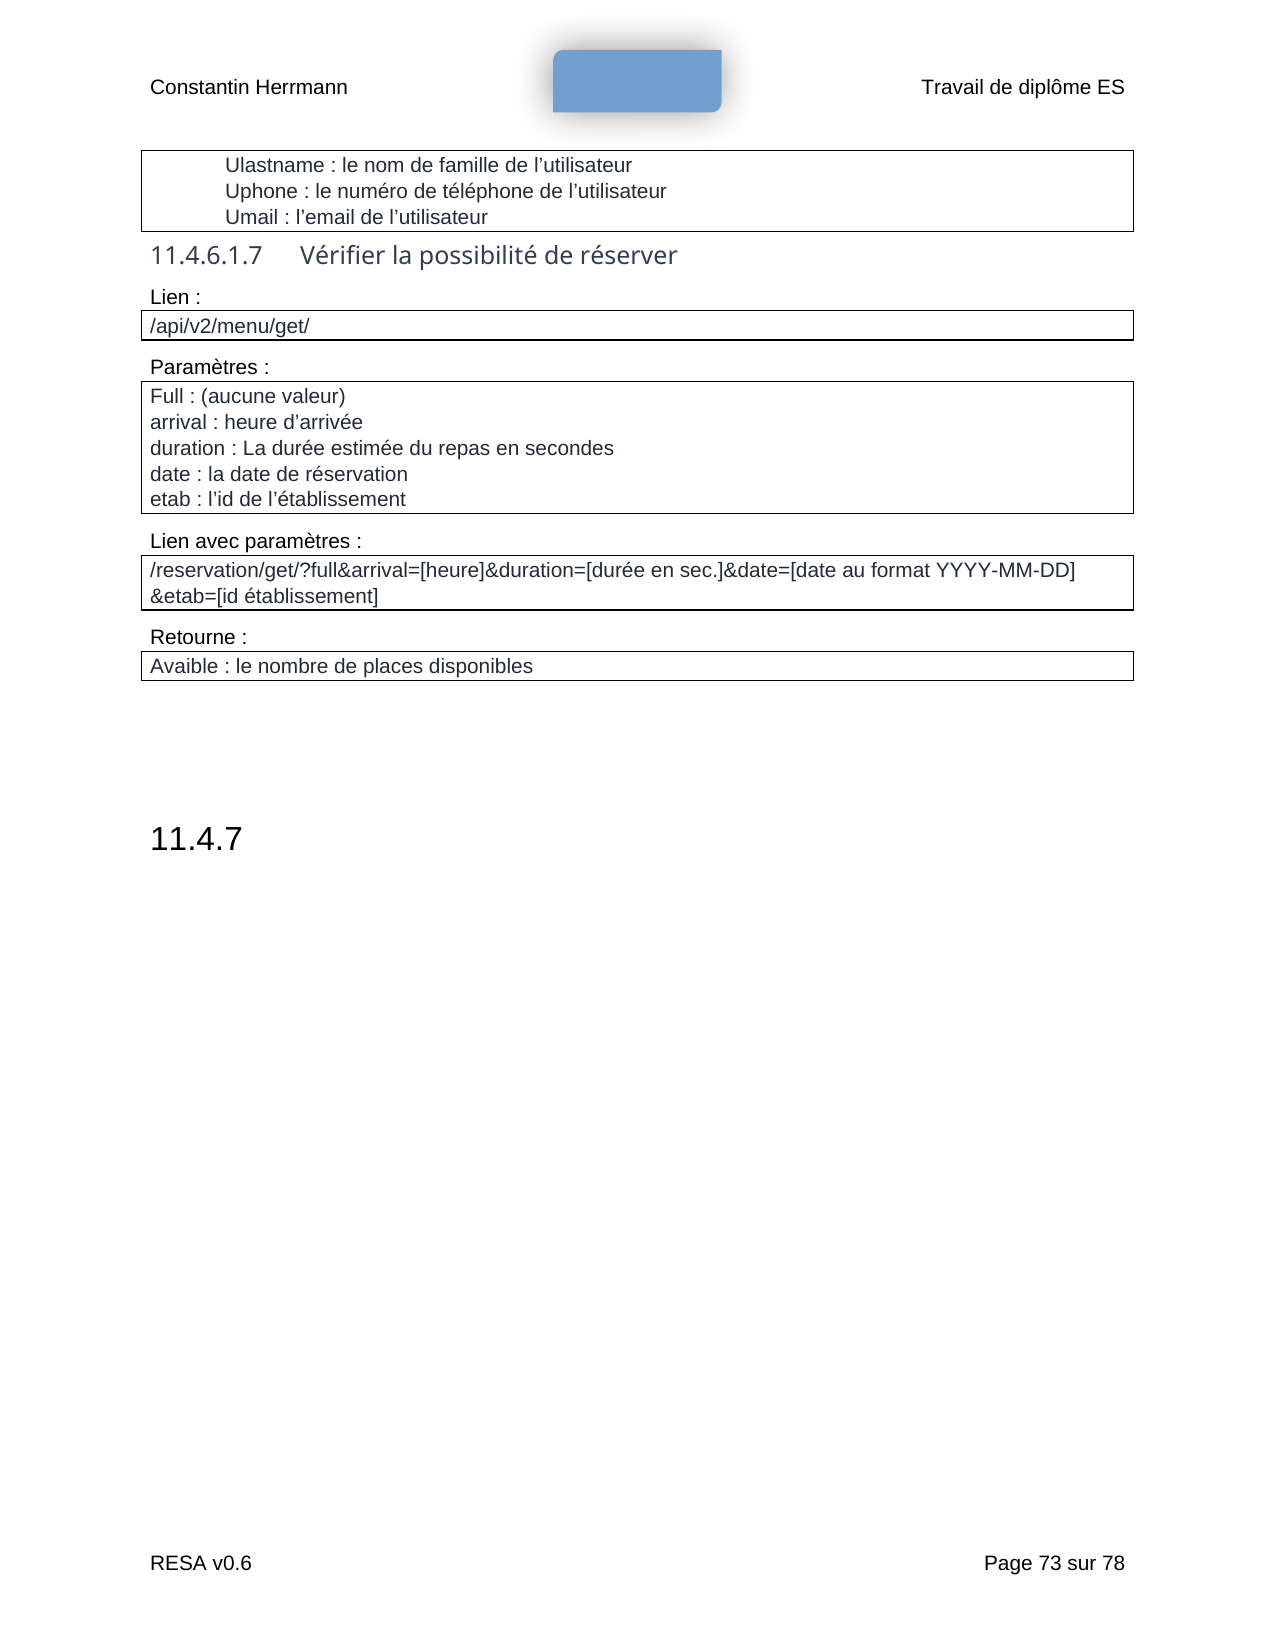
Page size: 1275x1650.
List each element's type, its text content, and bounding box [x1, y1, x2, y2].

text Lien : [150, 284, 1125, 308]
text Umail : l’email de l’utilisateur [142, 202, 1133, 231]
text Retourne : [150, 625, 1125, 649]
text Full : (aucune valeur) [142, 382, 1133, 407]
text Paramètres : [150, 355, 1125, 379]
text duration : La durée estimée du repas en secondes [142, 432, 1133, 458]
text Ulastname : le nom de famille de l’utilisateur [142, 151, 1133, 176]
subtitle Vérifier la possibilité de réserver [150, 238, 1125, 272]
text Lien avec paramètres : [150, 529, 1125, 553]
text /api/v2/menu/get/ [142, 311, 1133, 339]
text /reservation/get/?full&arrival=[heure]&duration=[durée en sec.]&date=[date au format YYYY-MM-DD] &etab=[id établissement] [142, 556, 1133, 609]
text etab : l’id de l’établissement [142, 484, 1133, 513]
text arrival : heure d’arrivée [142, 407, 1133, 432]
text Uphone : le numéro de téléphone de l’utilisateur [142, 176, 1133, 202]
text date : la date de réservation [142, 458, 1133, 484]
text Avaible : le nombre de places disponibles [142, 652, 1133, 680]
